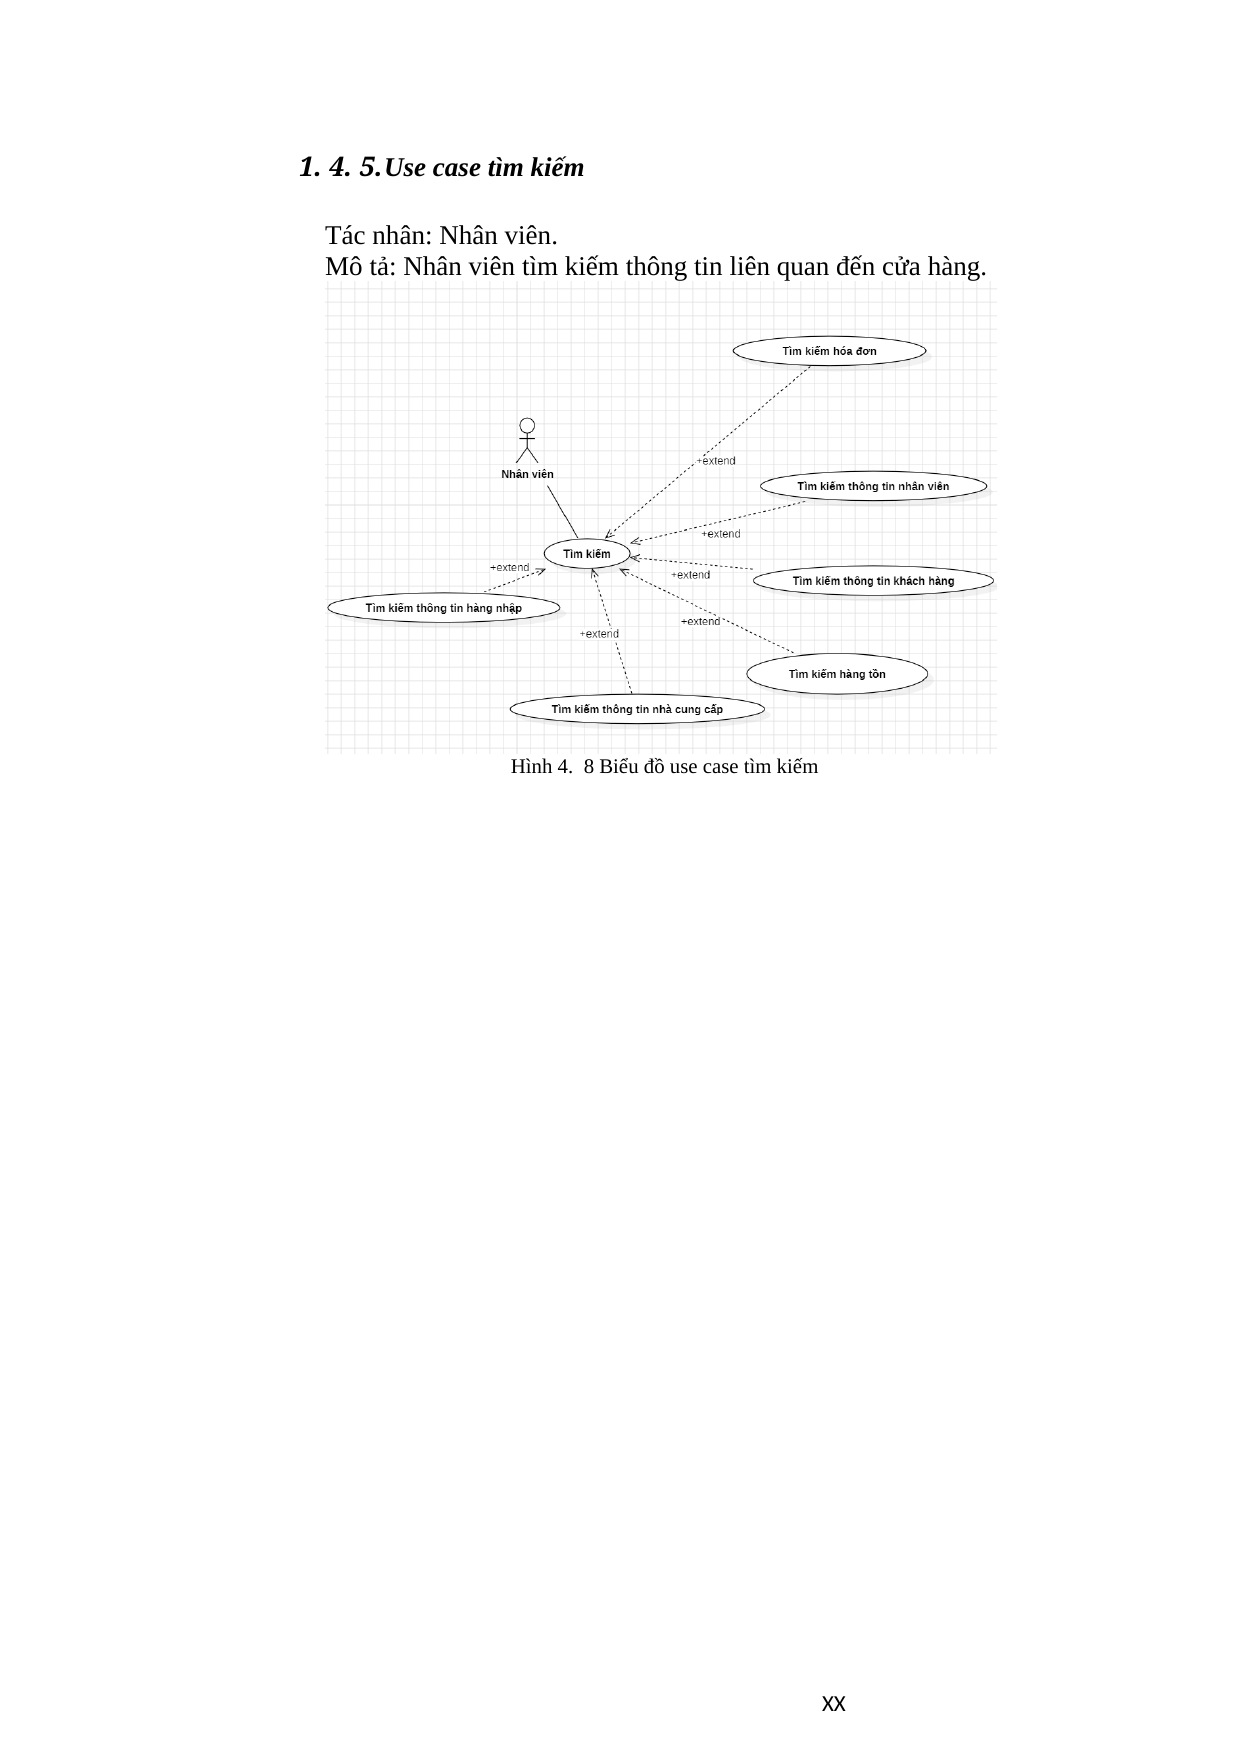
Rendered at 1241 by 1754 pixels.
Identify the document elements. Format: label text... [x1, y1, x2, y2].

list Tác nhân: Nhân viên. [325, 219, 1122, 250]
subtitle Use case tìm kiếm [298, 148, 1122, 184]
text Hình 4. 8 Biểu đồ use case tìm kiếm [207, 754, 1122, 778]
picture [325, 281, 998, 754]
list Mô tả: Nhân viên tìm kiếm thông tin liên quan đến cửa hàng. [325, 250, 1122, 282]
